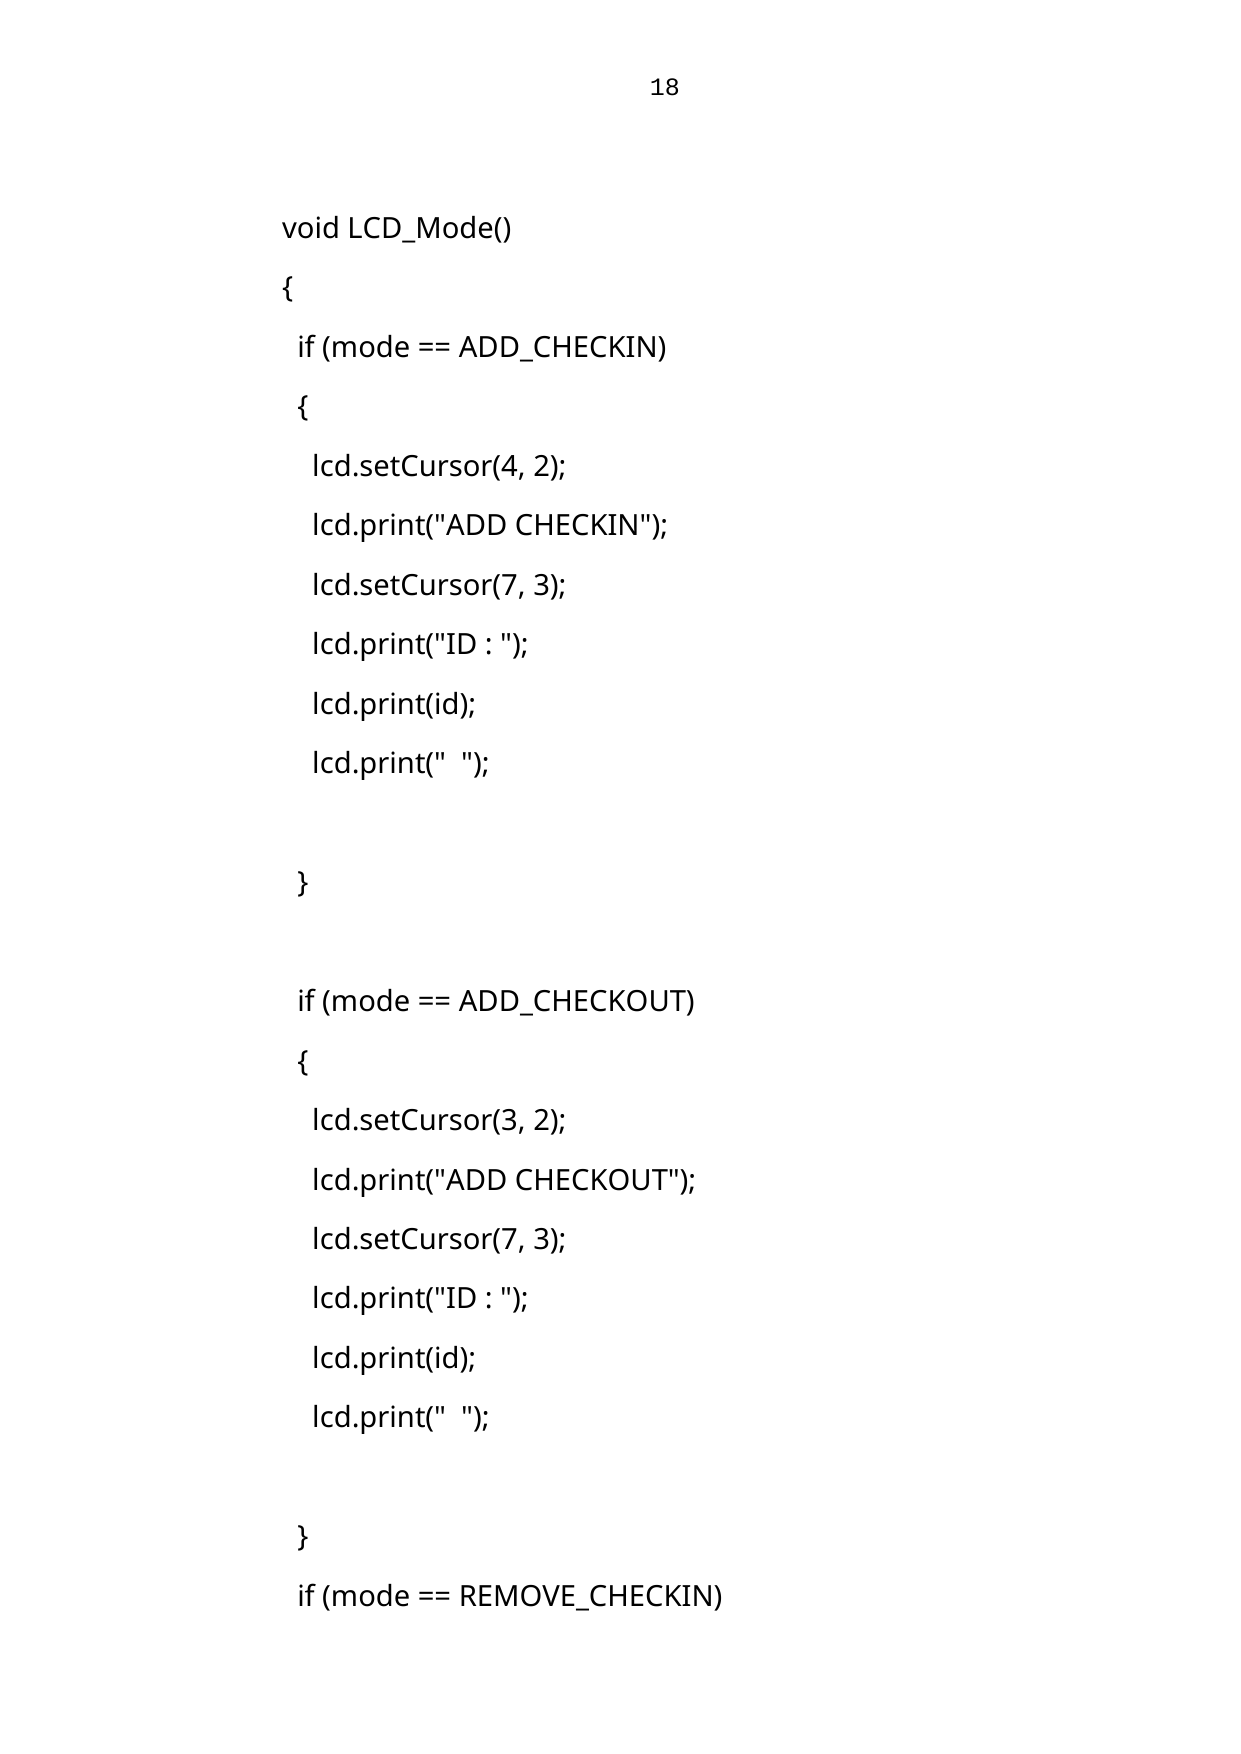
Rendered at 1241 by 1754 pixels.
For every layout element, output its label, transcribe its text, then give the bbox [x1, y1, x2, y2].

list } [282, 1516, 1122, 1555]
list void LCD_Mode() [282, 207, 1122, 247]
list lcd.print(id); [282, 1337, 1122, 1377]
list lcd.setCursor(7, 3); [282, 564, 1122, 604]
list lcd.setCursor(3, 2); [282, 1099, 1122, 1139]
list lcd.print(" "); [282, 1397, 1122, 1436]
list if (mode == ADD_CHECKOUT) [282, 980, 1122, 1020]
list lcd.setCursor(4, 2); [282, 445, 1122, 485]
list lcd.print(id); [282, 683, 1122, 723]
list } [282, 861, 1122, 901]
list if (mode == ADD_CHECKIN) [282, 326, 1122, 366]
list lcd.print("ID : "); [282, 623, 1122, 663]
list lcd.print(" "); [282, 742, 1122, 782]
list { [282, 1040, 1122, 1079]
list lcd.setCursor(7, 3); [282, 1218, 1122, 1258]
list lcd.print("ID : "); [282, 1278, 1122, 1317]
list { [282, 267, 1122, 306]
list lcd.print("ADD CHECKIN"); [282, 504, 1122, 544]
list { [282, 386, 1122, 425]
list if (mode == REMOVE_CHECKIN) [282, 1575, 1122, 1615]
list lcd.print("ADD CHECKOUT"); [282, 1159, 1122, 1198]
